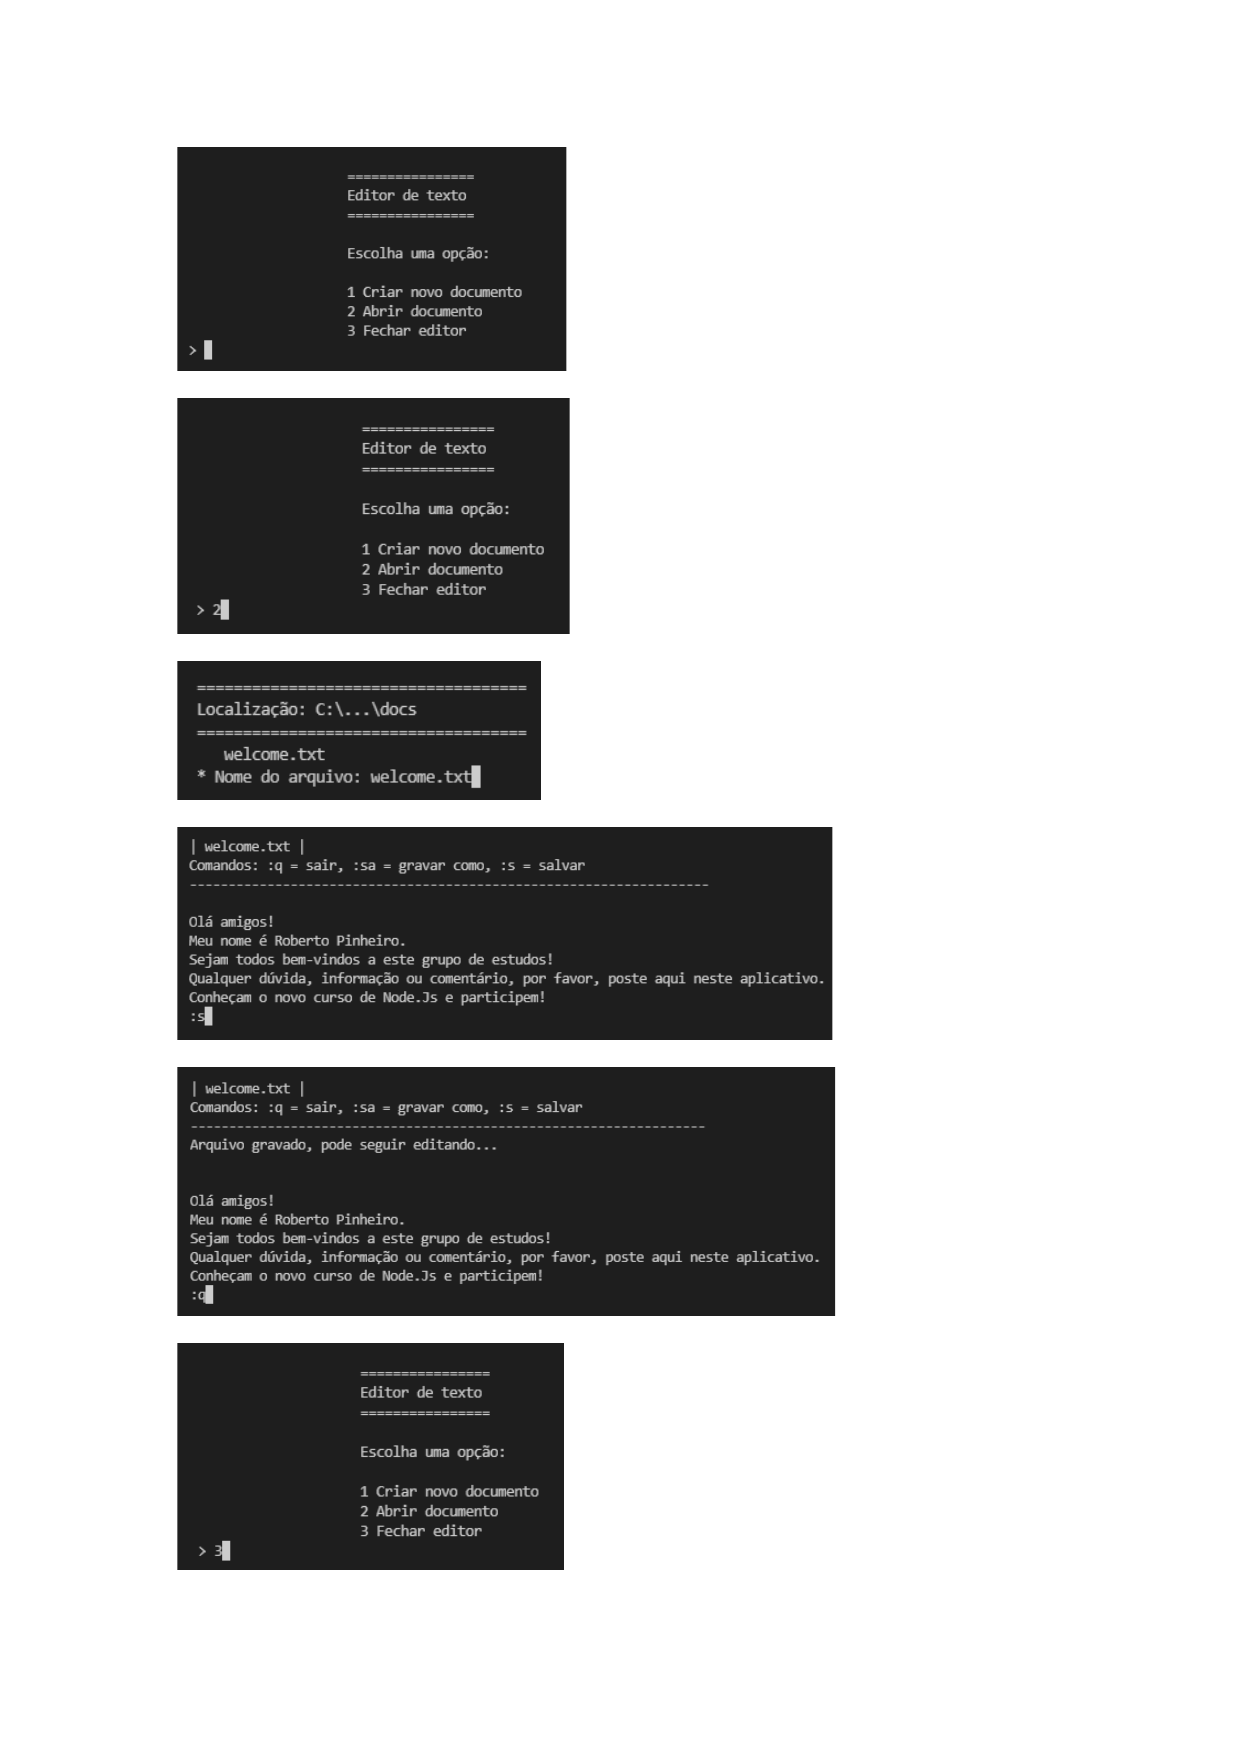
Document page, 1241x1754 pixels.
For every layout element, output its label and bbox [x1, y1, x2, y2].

picture [177, 147, 567, 371]
picture [177, 827, 833, 1040]
picture [177, 1067, 836, 1316]
picture [177, 1343, 564, 1570]
picture [177, 398, 570, 634]
picture [177, 661, 541, 800]
